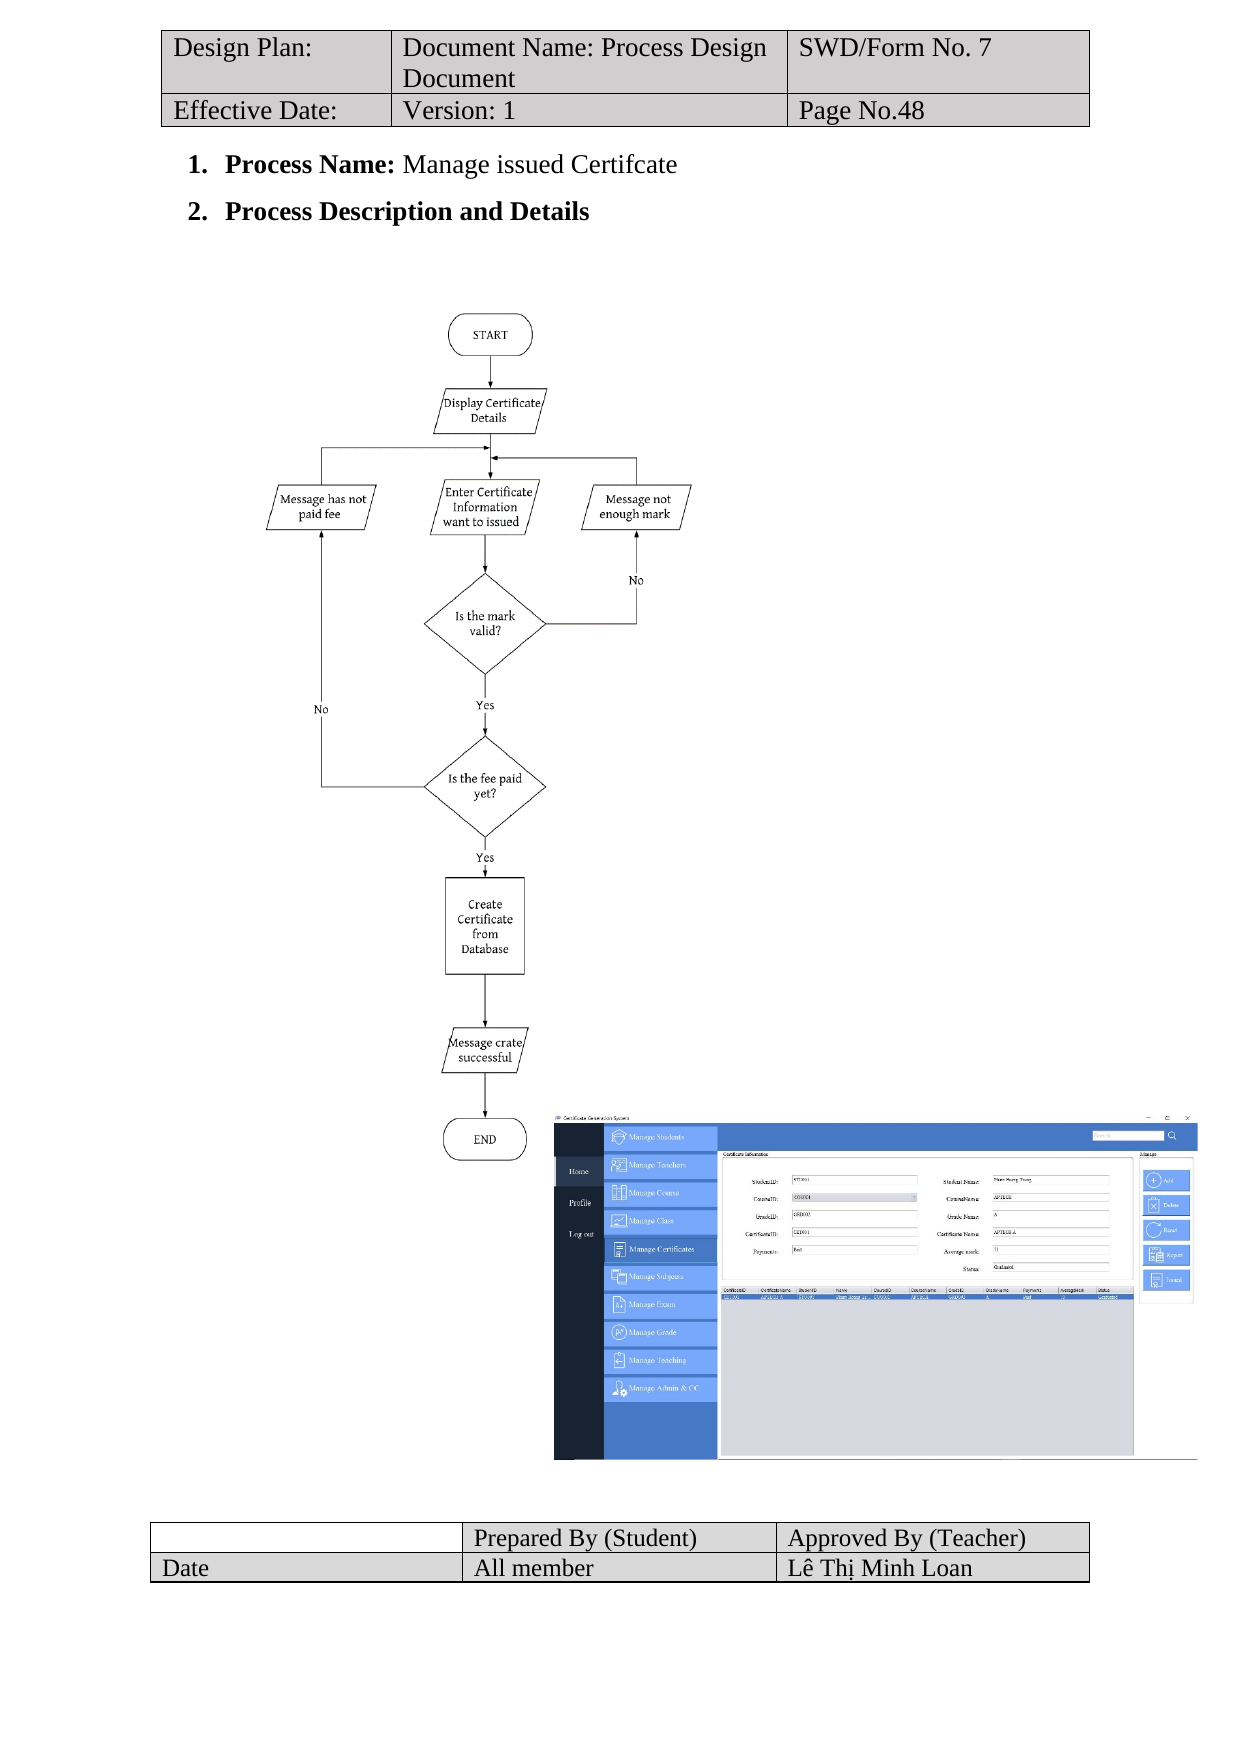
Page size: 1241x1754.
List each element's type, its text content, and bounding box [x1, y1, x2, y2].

list Process Name: Manage issued Certifcate [187, 148, 1090, 179]
list Process Description and Details [187, 195, 1090, 226]
picture [150, 272, 1198, 1460]
